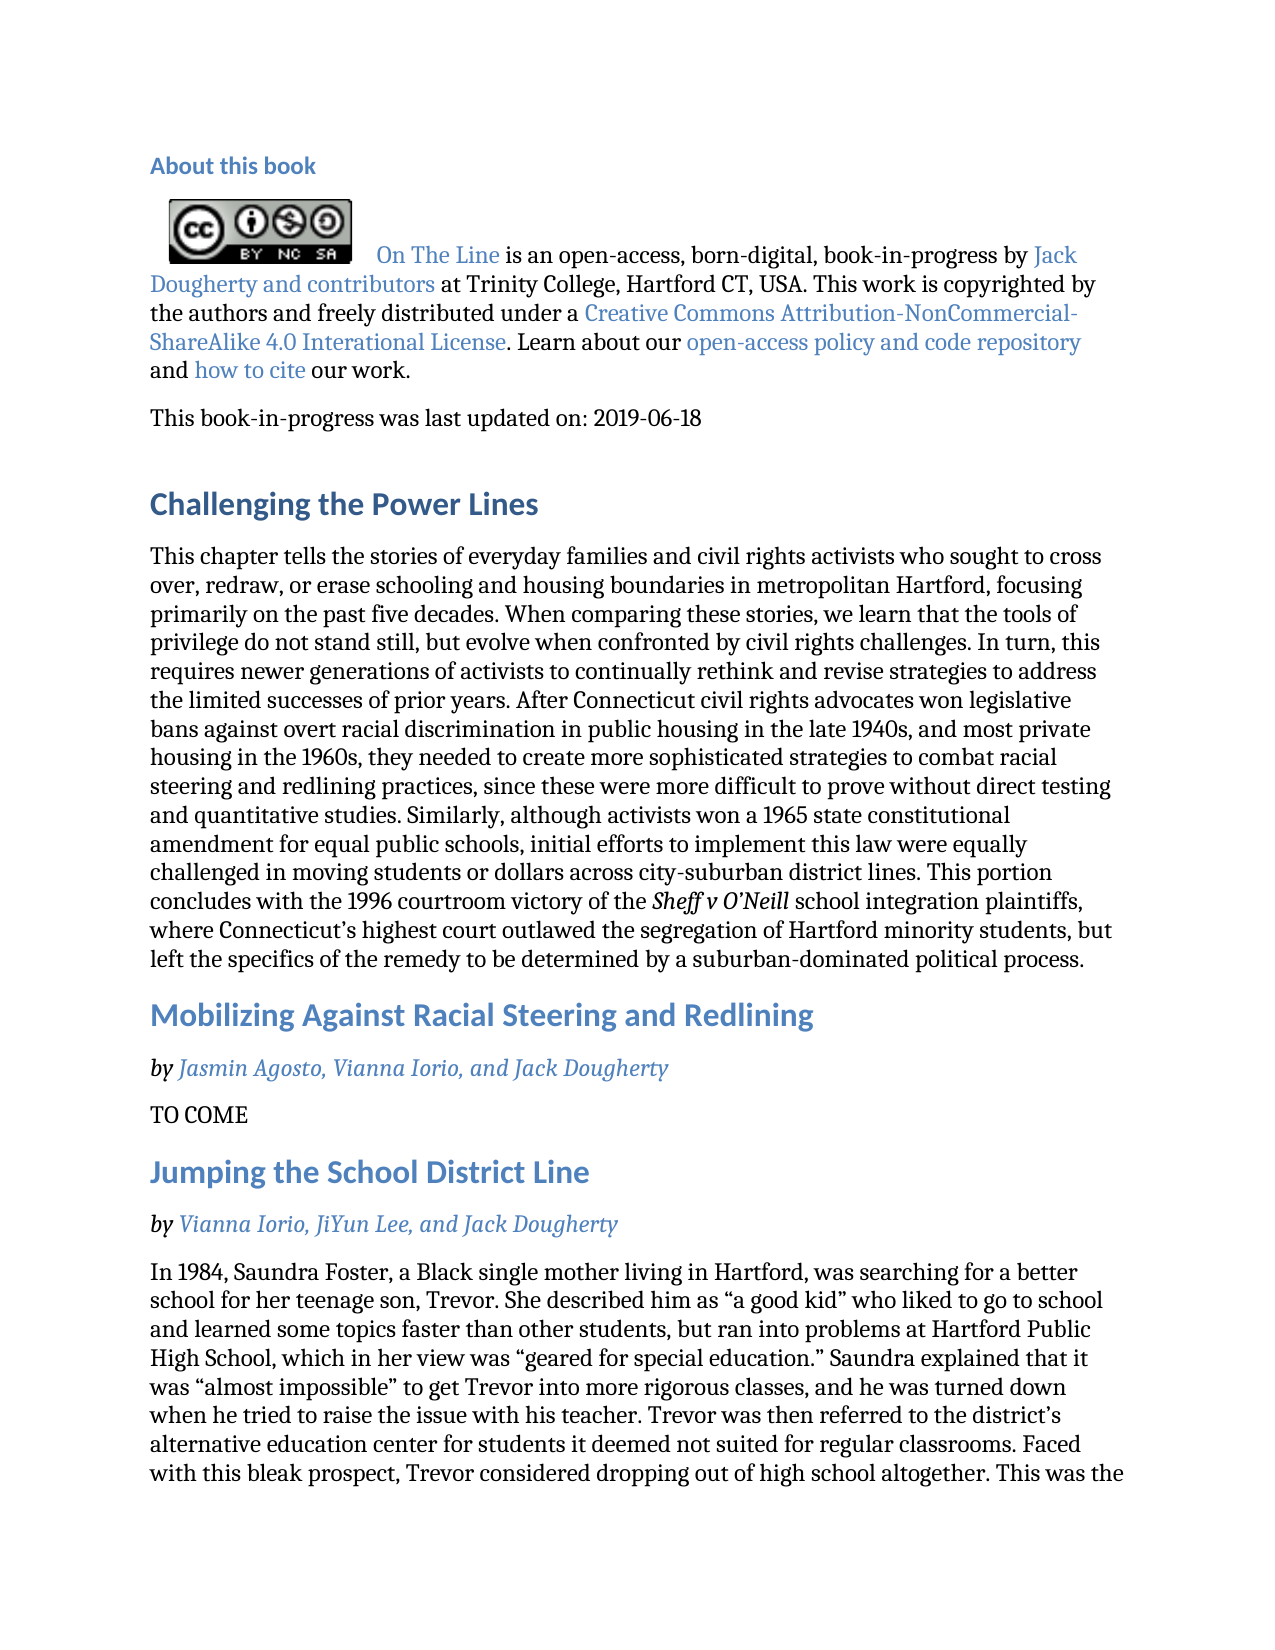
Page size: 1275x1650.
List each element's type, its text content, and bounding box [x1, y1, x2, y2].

text TO COME [150, 1101, 1125, 1130]
subtitle Challenging the Power Lines [150, 483, 1125, 523]
text This chapter tells the stories of everyday families and civil rights activists who sought to cross over, redraw, or erase schooling and housing boundaries in metropolitan Hartford, focusing primarily on the past five decades. When comparing these stories, we learn that the tools of privilege do not stand still, but evolve when confronted by civil rights challenges. In turn, this requires newer generations of activists to continually rethink and revise strategies to address the limited successes of prior years. After Connecticut civil rights advocates won legislative bans against overt racial discrimination in public housing in the late 1940s, and most private housing in the 1960s, they needed to create more sophisticated strategies to combat racial steering and redlining practices, since these were more difficult to prove without direct testing and quantitative studies. Similarly, although activists won a 1965 state constitutional amendment for equal public schools, initial efforts to implement this law were equally challenged in moving students or dollars across city-suburban district lines. This portion concludes with the 1996 courtroom victory of the Sheff v O’Neill school integration plaintiffs, where Connecticut’s highest court outlawed the segregation of Hartford minority students, but left the specifics of the remedy to be determined by a suburban-dominated political process. [150, 542, 1125, 973]
text This book-in-progress was last updated on: 2019-06-18 [150, 404, 1125, 433]
subtitle Jumping the School District Line [150, 1151, 1125, 1191]
text On The Line is an open-access, born-digital, book-in-progress by Jack Dougherty and contributors at Trinity College, Hartford CT, USA. This work is copyrighted by the authors and freely distributed under a Creative Commons Attribution-NonCommercial-ShareAlike 4.0 Interational License. Learn about our open-access policy and code repository and how to cite our work. [150, 199, 1125, 385]
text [150, 1258, 1125, 1488]
text by Vianna Iorio, JiYun Lee, and Jack Dougherty [150, 1210, 1125, 1239]
picture [168, 199, 353, 264]
text by Jasmin Agosto, Vianna Iorio, and Jack Dougherty [150, 1054, 1125, 1082]
subtitle Mobilizing Against Racial Steering and Redlining [150, 994, 1125, 1035]
subtitle About this book [150, 150, 1125, 181]
